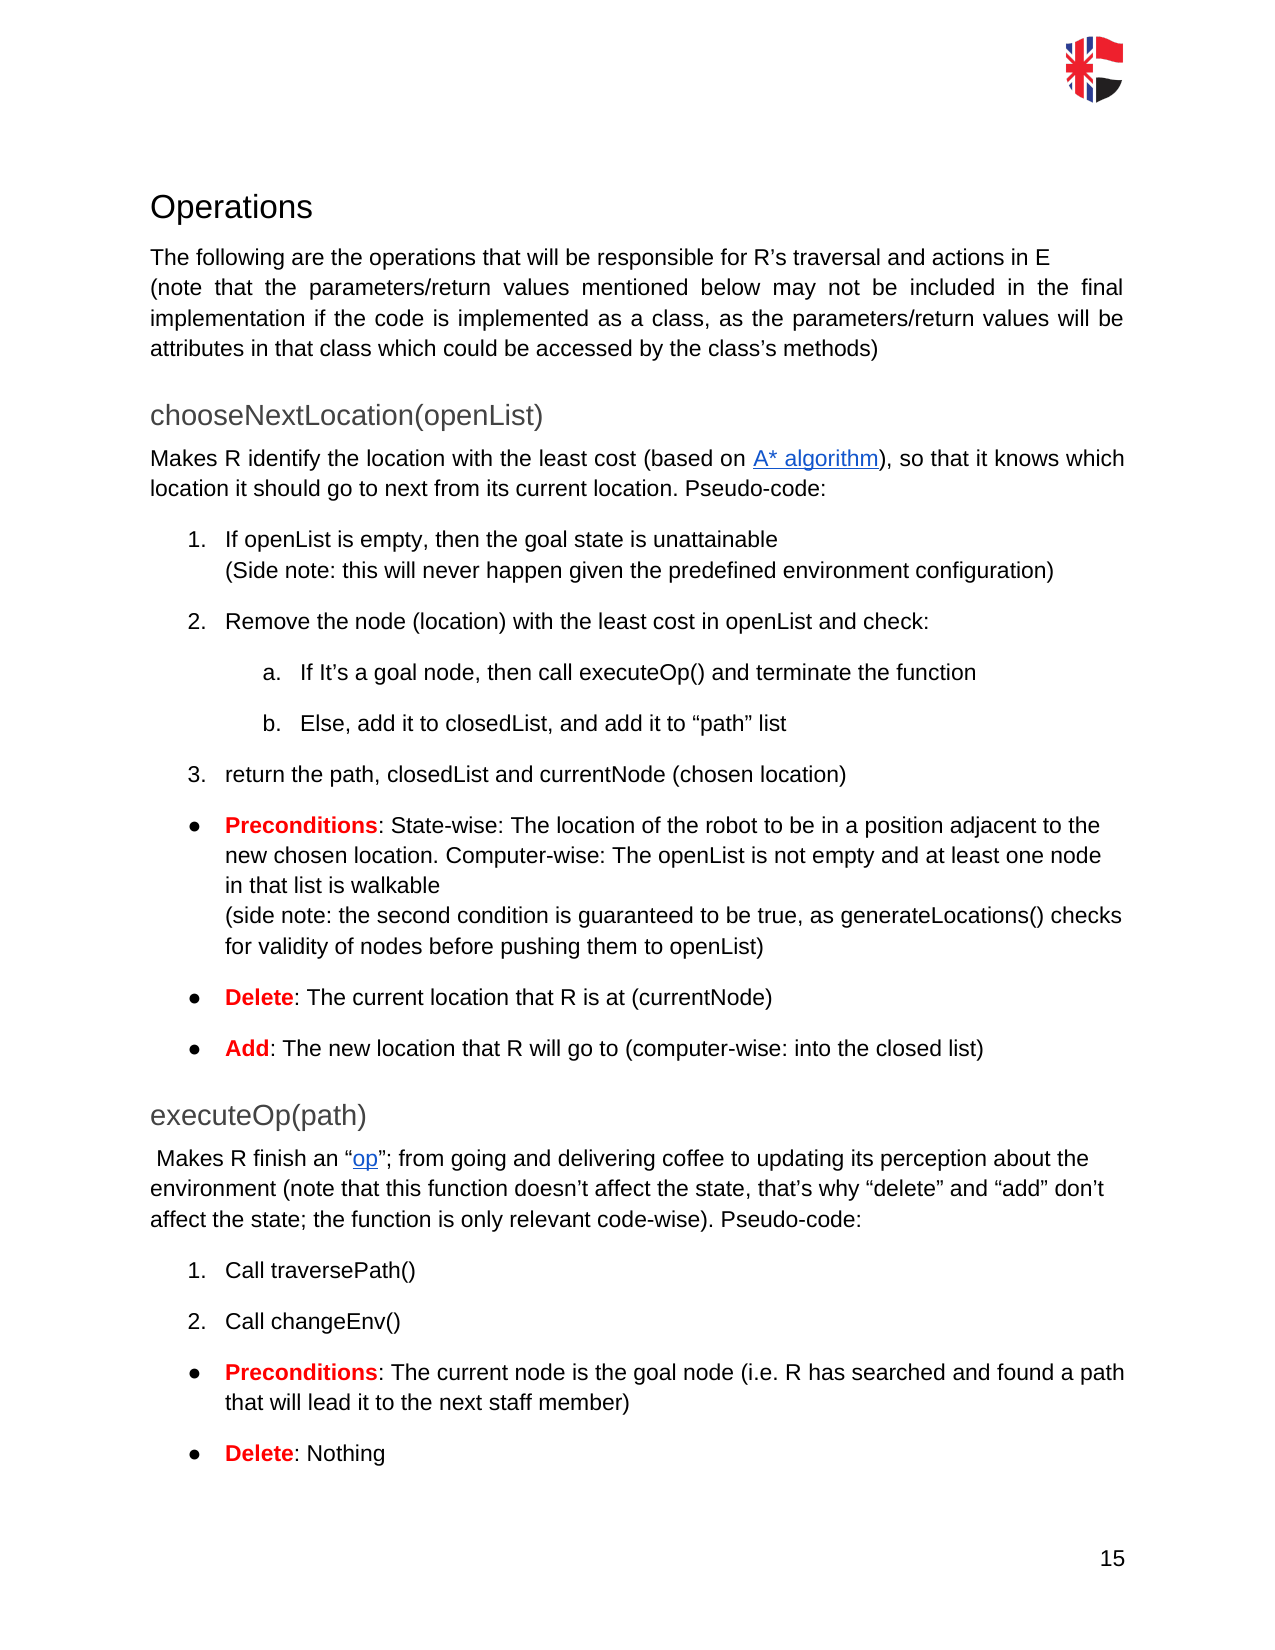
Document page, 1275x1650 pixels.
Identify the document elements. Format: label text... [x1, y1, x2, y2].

list Preconditions: The current node is the goal node (i.e. R has searched and found a path that will lead it to the next staff member) [187, 1359, 1125, 1415]
text Makes R identify the location with the least cost (based on A* algorithm), so that it knows which location it should go to next from its current location. Pseudo-code: [150, 445, 1125, 502]
list Delete: Nothing [187, 1440, 1125, 1466]
list Call changeEnv() [187, 1308, 1125, 1334]
text Makes R finish an “op”; from going and delivering coffee to updating its perception about the environment (note that this function doesn’t affect the state, that’s why “delete” and “add” don’t affect the state; the function is only relevant code-wise). Pseudo-code: [150, 1145, 1125, 1232]
list Remove the node (location) with the least cost in openList and check: [187, 608, 1125, 634]
picture [1064, 36, 1125, 104]
list Add: The new location that R will go to (computer-wise: into the closed list) [187, 1035, 1125, 1061]
text (note that the parameters/return values mentioned below may not be included in the final implementation if the code is implemented as a class, as the parameters/return values will be attributes in that class which could be accessed by the class’s methods) [150, 274, 1125, 361]
list return the path, closedList and currentNode (chosen location) [187, 761, 1125, 787]
list Preconditions: State-wise: The location of the robot to be in a position adjacent to the new chosen location. Computer-wise: The openList is not empty and at least one node in that list is walkable (side note: the second condition is guaranteed to be true, as generateLocations() checks for validity of nodes before pushing them to openList) [187, 812, 1125, 959]
subtitle chooseNextLocation(openList) [150, 398, 1125, 432]
text The following are the operations that will be responsible for R’s traversal and actions in E [150, 244, 1125, 271]
list Call traversePath() [187, 1257, 1125, 1283]
list If openList is empty, then the goal state is unattainable (Side note: this will never happen given the predefined environment configuration) [187, 526, 1125, 583]
subtitle Operations [150, 187, 1125, 226]
list Delete: The current location that R is at (currentNode) [187, 984, 1125, 1010]
list If It’s a goal node, then call executeOp() and terminate the function [262, 659, 1125, 685]
subtitle executeOp(path) [150, 1098, 1125, 1132]
list Else, add it to closedList, and add it to “path” list [262, 710, 1125, 736]
